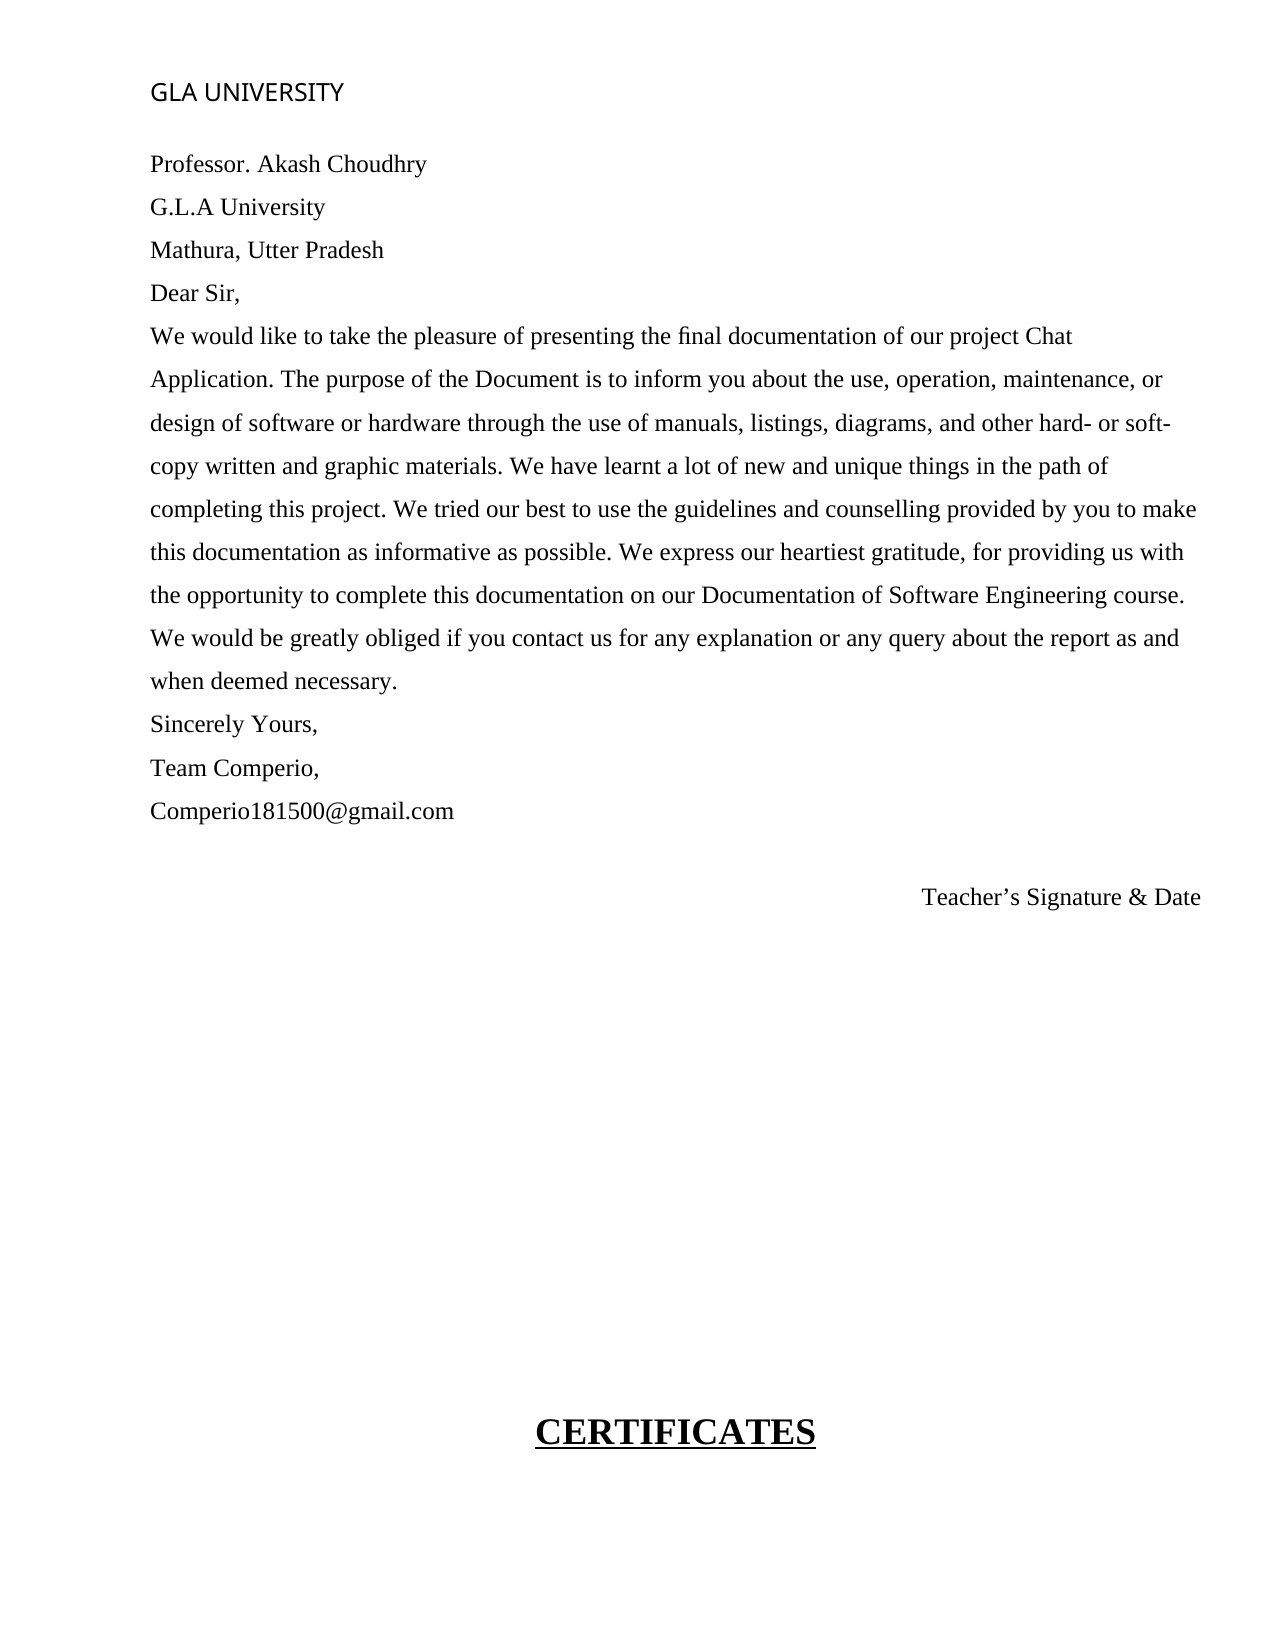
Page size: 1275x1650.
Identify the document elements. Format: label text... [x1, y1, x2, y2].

text Sincerely Yours, [150, 709, 1201, 738]
text G.L.A University [150, 192, 1201, 221]
text CERTIFICATES [150, 1409, 1201, 1453]
text Dear Sir, [150, 278, 1201, 307]
text Mathura, Utter Pradesh [150, 235, 1201, 264]
text We would like to take the pleasure of presenting the ﬁnal documentation of our project Chat Application. The purpose of the Document is to inform you about the use, operation, maintenance, or design of software or hardware through the use of manuals, listings, diagrams, and other hard- or soft-copy written and graphic materials. We have learnt a lot of new and unique things in the path of completing this project. We tried our best to use the guidelines and counselling provided by you to make this documentation as informative as possible. We express our heartiest gratitude, for providing us with the opportunity to complete this documentation on our Documentation of Software Engineering course. We would be greatly obliged if you contact us for any explanation or any query about the report as and when deemed necessary. [150, 321, 1201, 695]
text Teacher’s Signature & Date [150, 882, 1201, 911]
text Comperio181500@gmail.com [150, 796, 1201, 824]
text Team Comperio, [150, 753, 1201, 781]
text Professor. Akash Choudhry [150, 149, 1201, 178]
